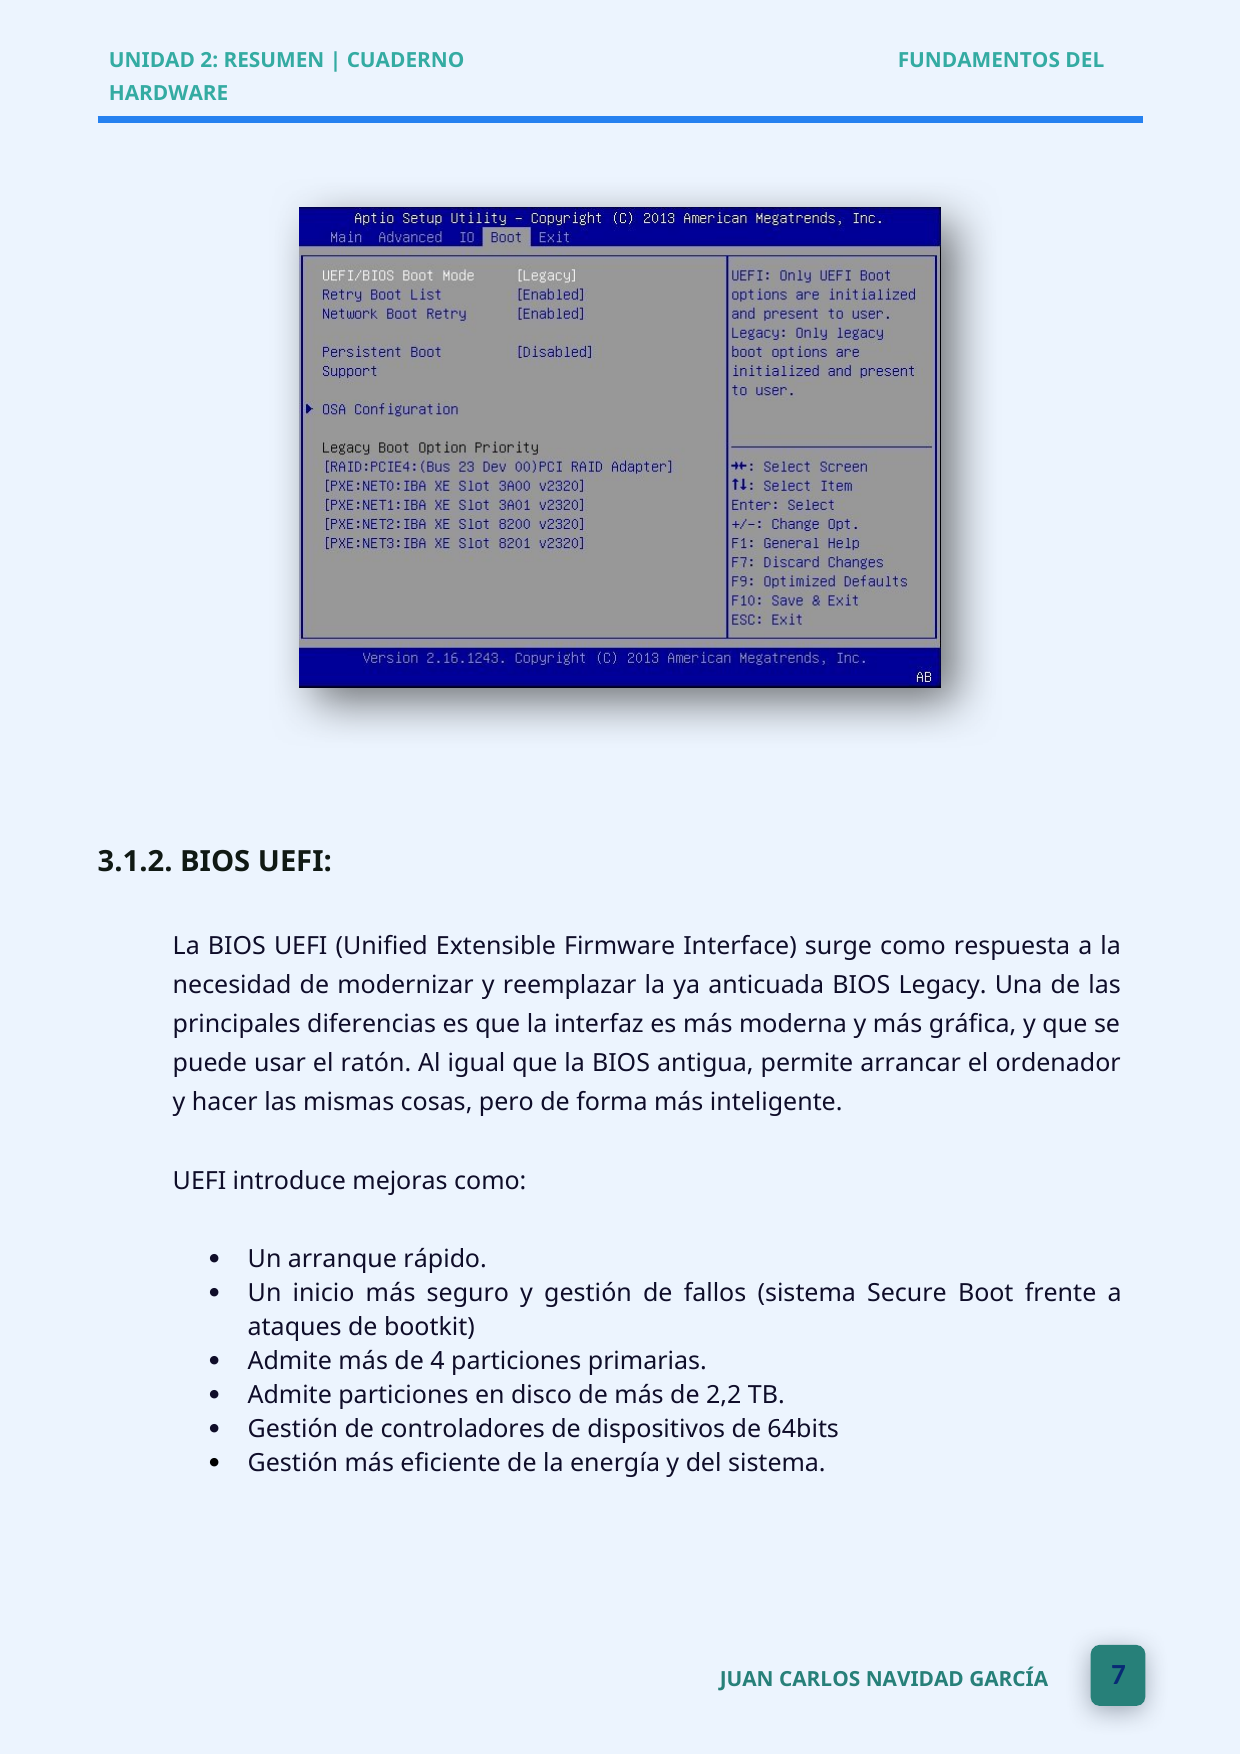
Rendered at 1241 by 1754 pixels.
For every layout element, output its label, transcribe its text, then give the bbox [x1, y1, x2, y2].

list Admite más de 4 particiones primarias. [210, 1343, 1122, 1377]
list Gestión de controladores de dispositivos de 64bits [210, 1411, 1122, 1445]
text UEFI introduce mejoras como: [172, 1162, 1122, 1196]
list Un inicio más seguro y gestión de fallos (sistema Secure Boot frente a ataques de bootkit) [210, 1275, 1122, 1343]
picture [299, 207, 941, 688]
list Un arranque rápido. [210, 1241, 1122, 1275]
list Gestión más eficiente de la energía y del sistema. [210, 1445, 1122, 1479]
list Admite particiones en disco de más de 2,2 TB. [210, 1377, 1122, 1411]
subtitle 3.1.2. BIOS UEFI: [97, 841, 1122, 880]
text La BIOS UEFI (Unified Extensible Firmware Interface) surge como respuesta a la necesidad de modernizar y reemplazar la ya anticuada BIOS Legacy. Una de las principales diferencias es que la interfaz es más moderna y más gráfica, y que se puede usar el ratón. Al igual que la BIOS antigua, permite arrancar el ordenador y hacer las mismas cosas, pero de forma más inteligente. [172, 927, 1122, 1118]
